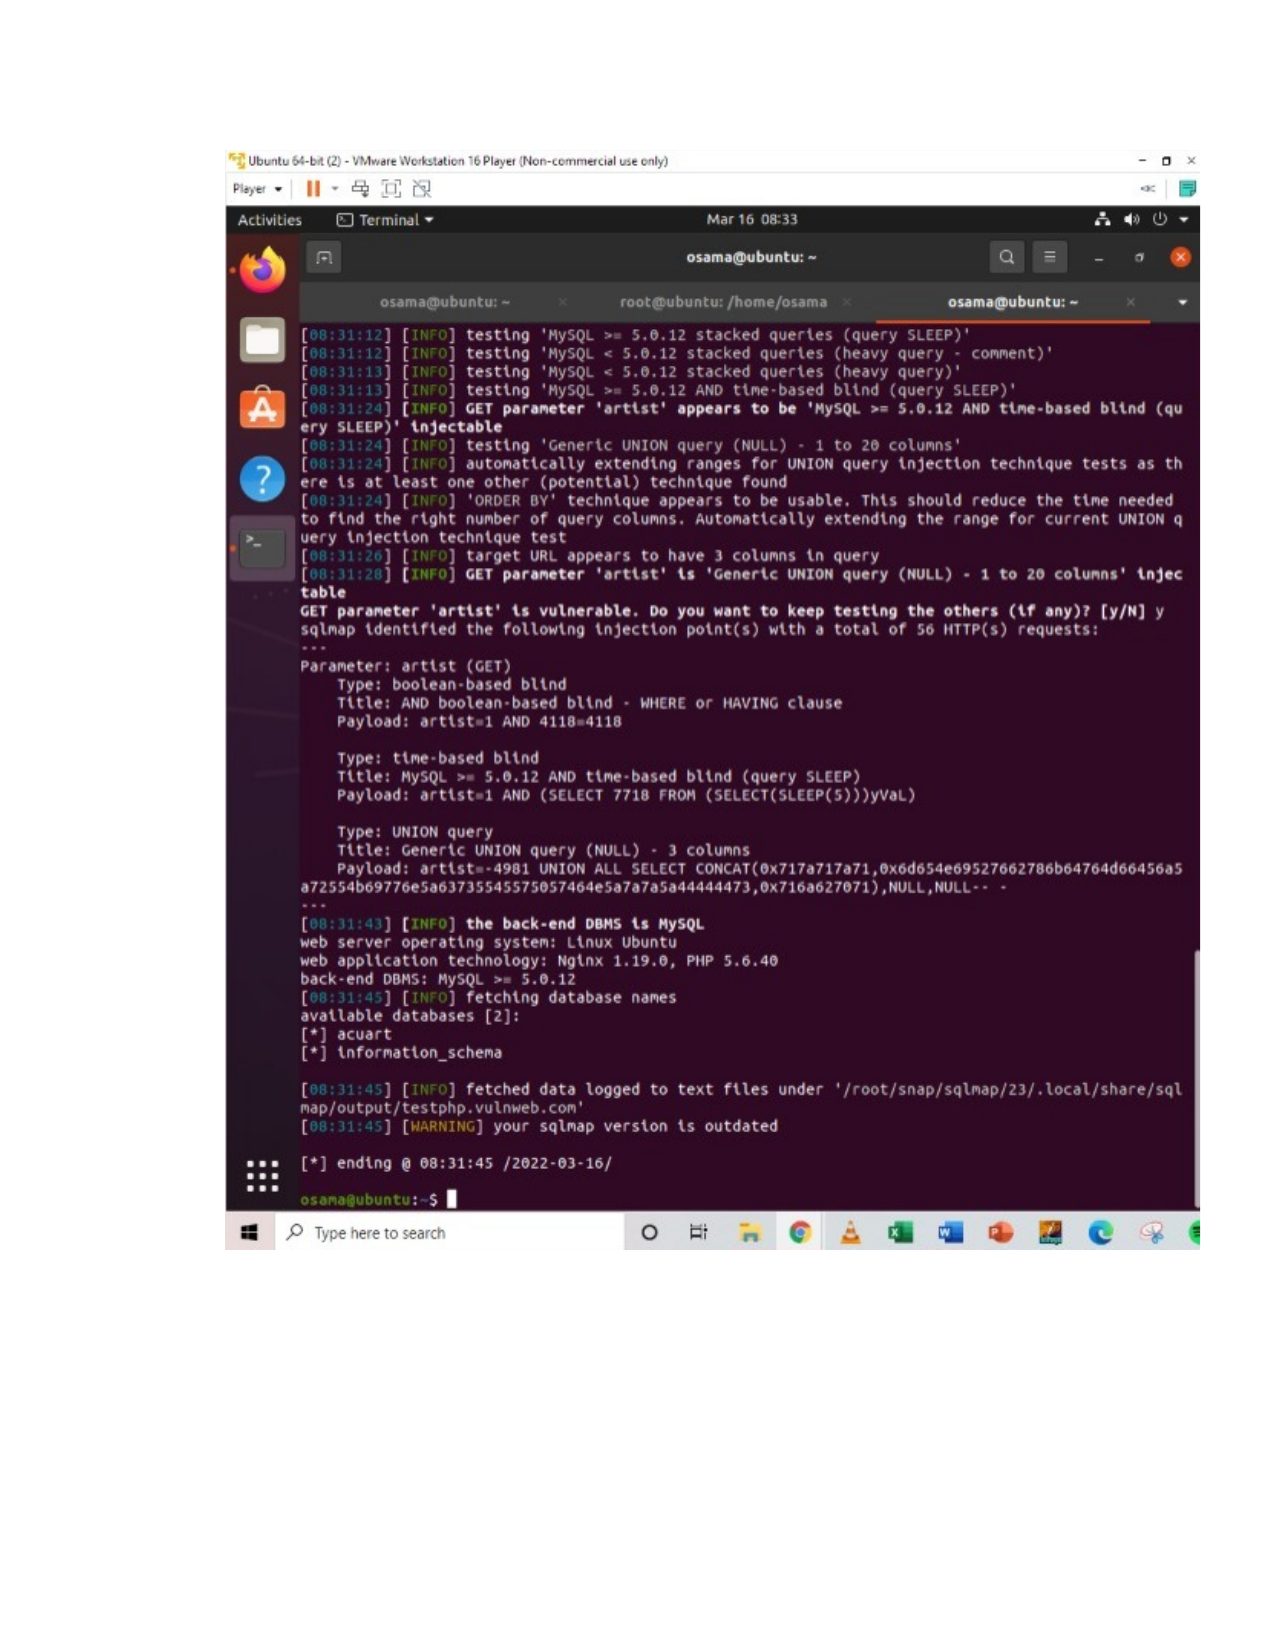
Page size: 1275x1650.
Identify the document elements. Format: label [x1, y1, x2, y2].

picture [225, 150, 1200, 1250]
